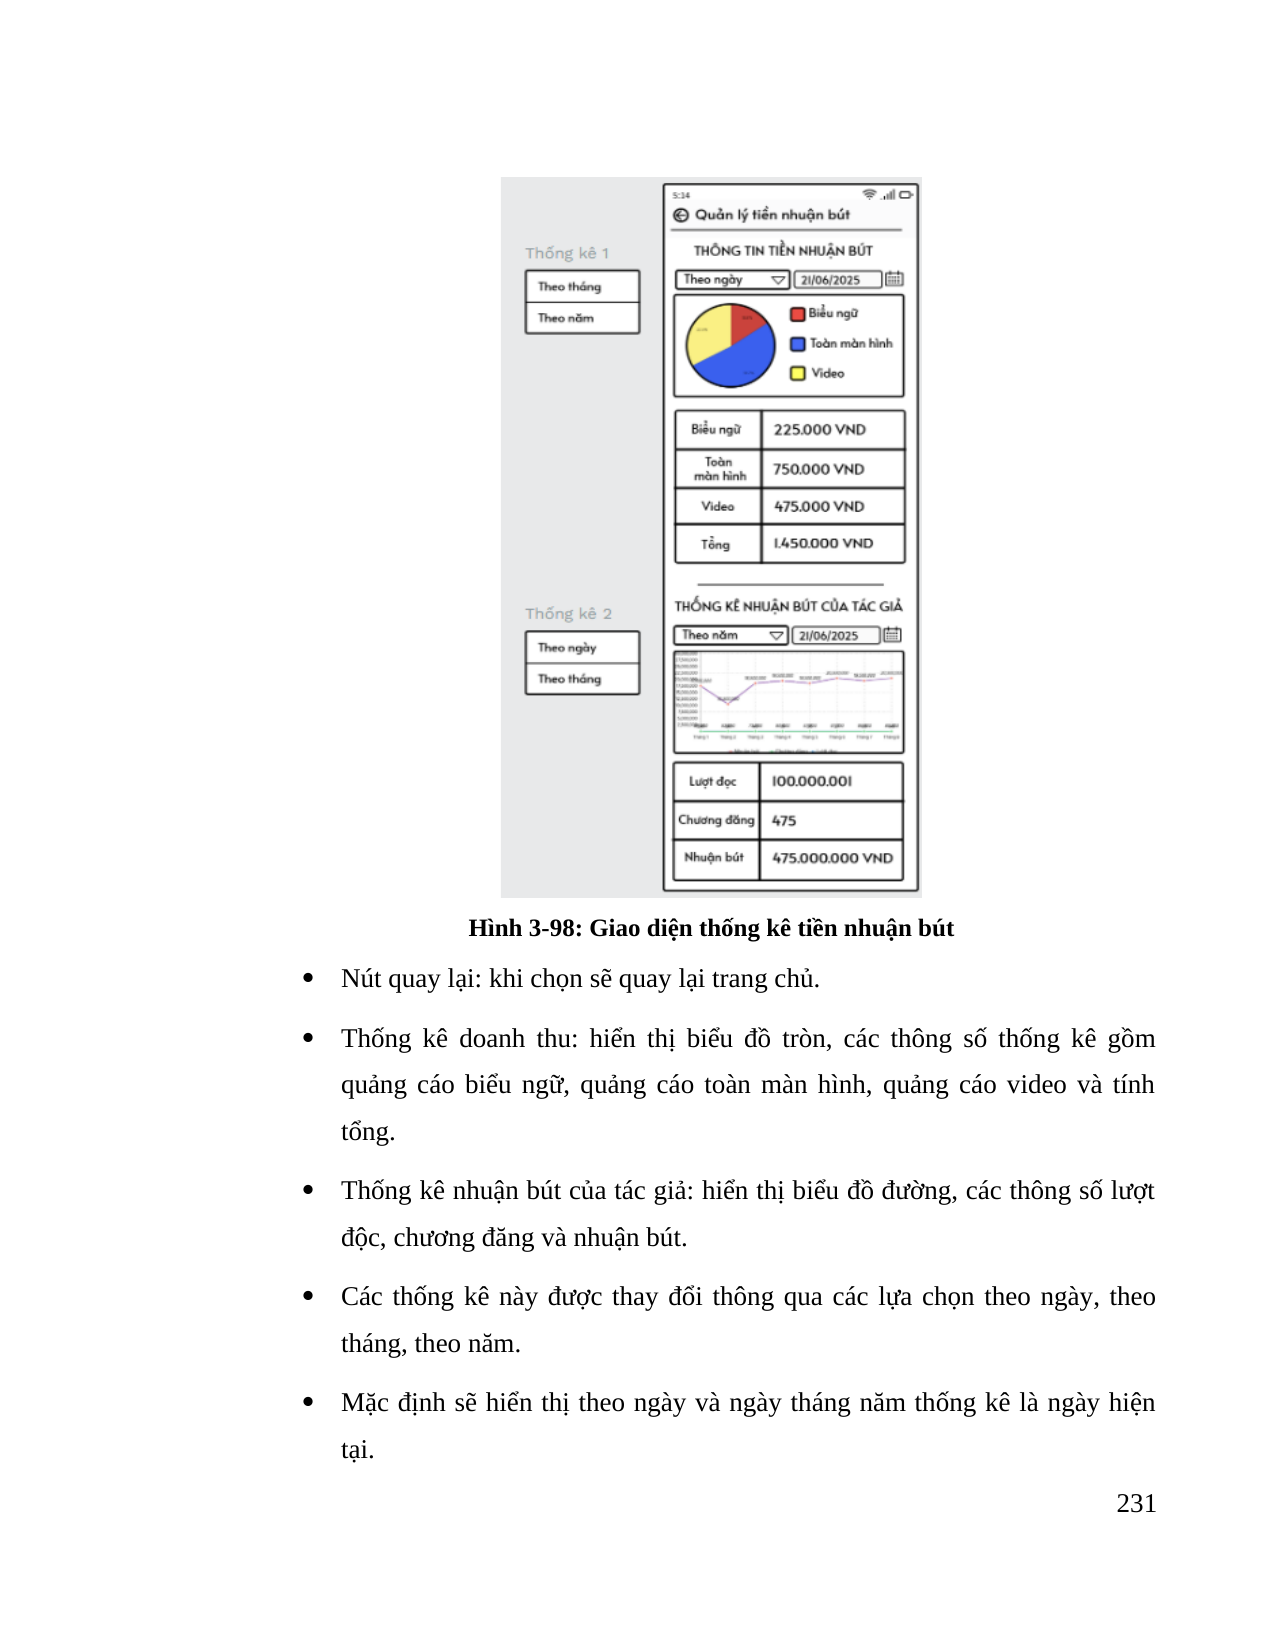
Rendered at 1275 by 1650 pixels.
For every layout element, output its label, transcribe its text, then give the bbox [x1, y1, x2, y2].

picture [500, 177, 922, 898]
list Các thống kê này được thay đổi thông qua các lựa chọn theo ngày, theo tháng, theo năm. [303, 1280, 1157, 1358]
list Thống kê nhuận bút của tác giả: hiển thị biểu đồ đường, các thông số lượt độc, chương đăng và nhuận bút. [303, 1174, 1157, 1252]
list Thống kê doanh thu: hiển thị biểu đồ tròn, các thông số thống kê gồm quảng cáo biểu ngữ, quảng cáo toàn màn hình, quảng cáo video và tính tổng. [303, 1022, 1157, 1146]
list Mặc định sẽ hiển thị theo ngày và ngày tháng năm thống kê là ngày hiện tại. [303, 1386, 1157, 1464]
list Nút quay lại: khi chọn sẽ quay lại trang chủ. [303, 962, 1157, 994]
